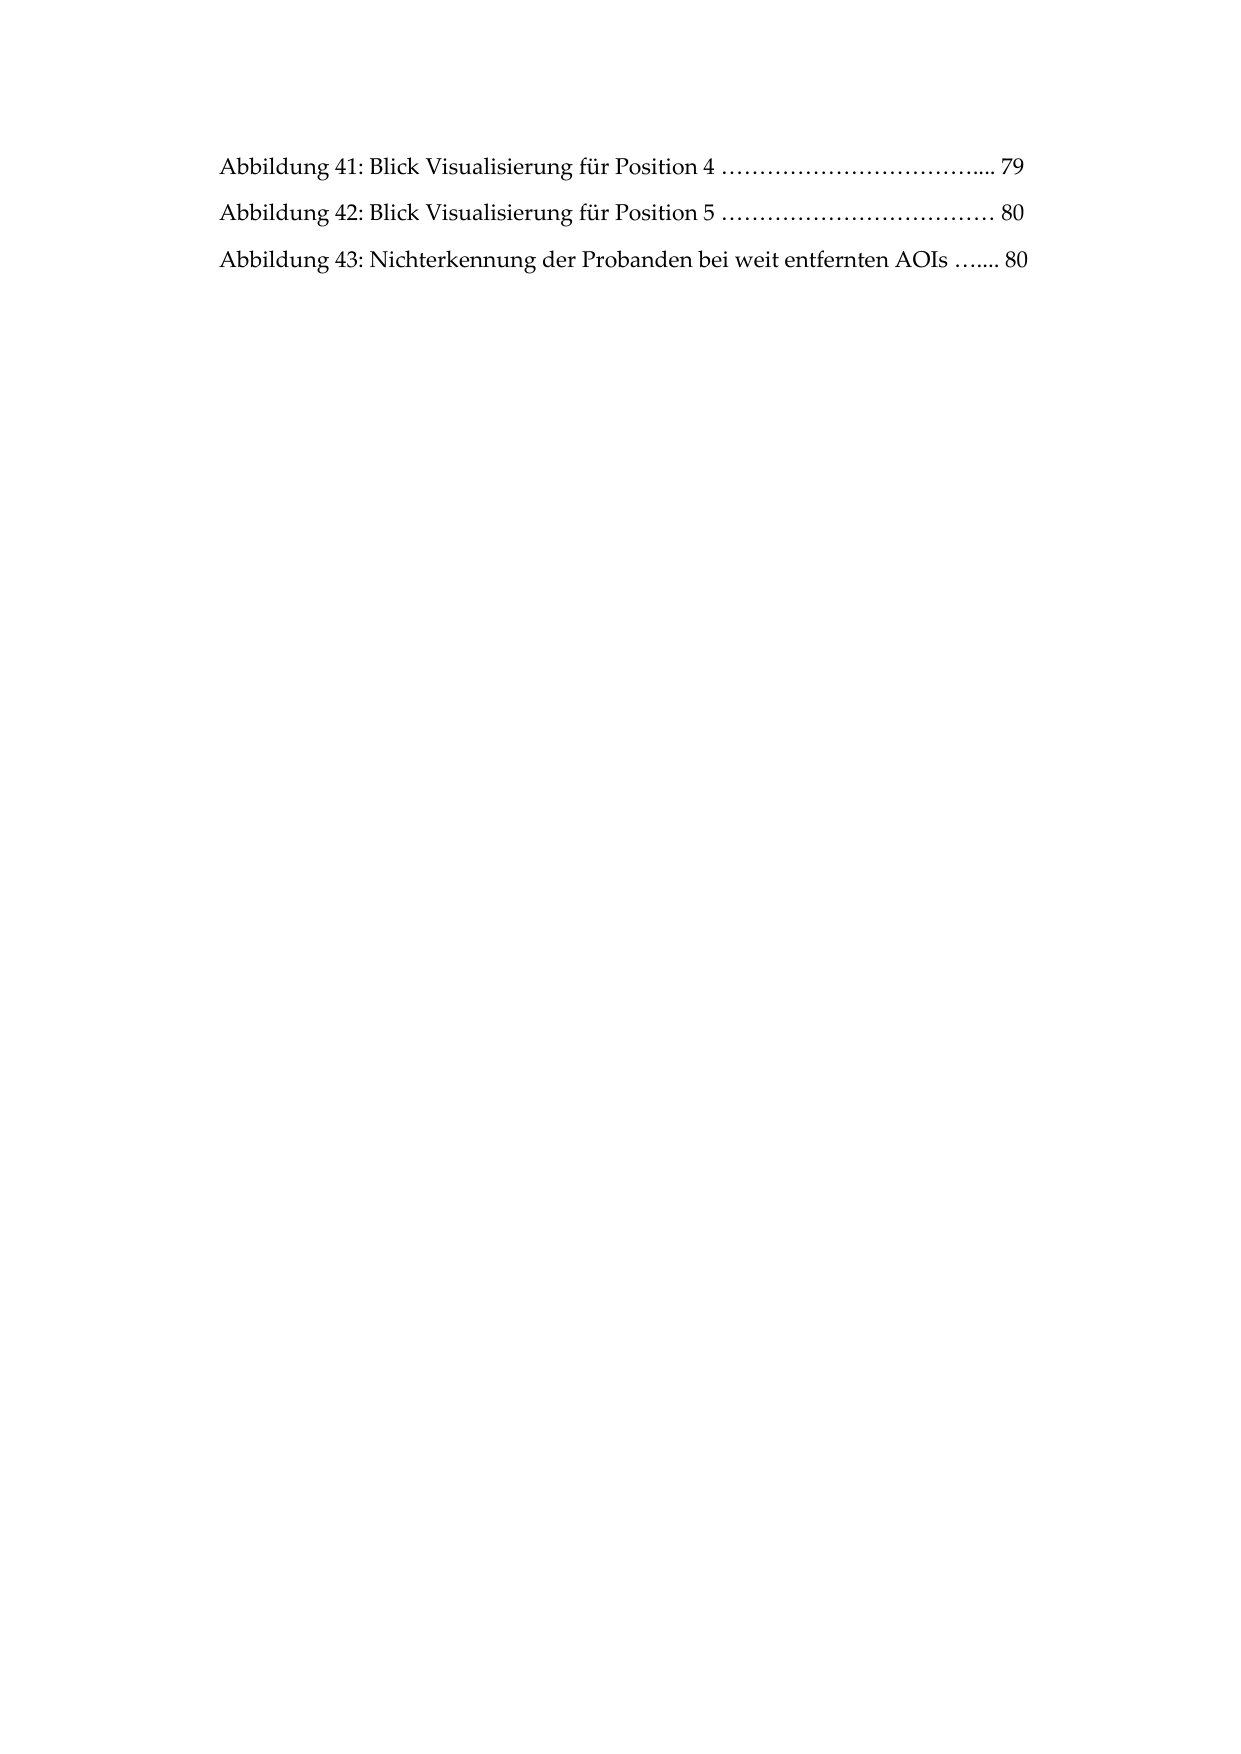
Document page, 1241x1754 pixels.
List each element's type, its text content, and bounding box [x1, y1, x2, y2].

text Abbildung 43: Nichterkennung der Probanden bei weit entfernten AOIs ….... 80 [219, 243, 1033, 274]
text Abbildung 41: Blick Visualisierung für Position 4 …………………………….... 79 [219, 150, 1033, 181]
text Abbildung 42: Blick Visualisierung für Position 5 ……………………………… 80 [219, 196, 1033, 227]
